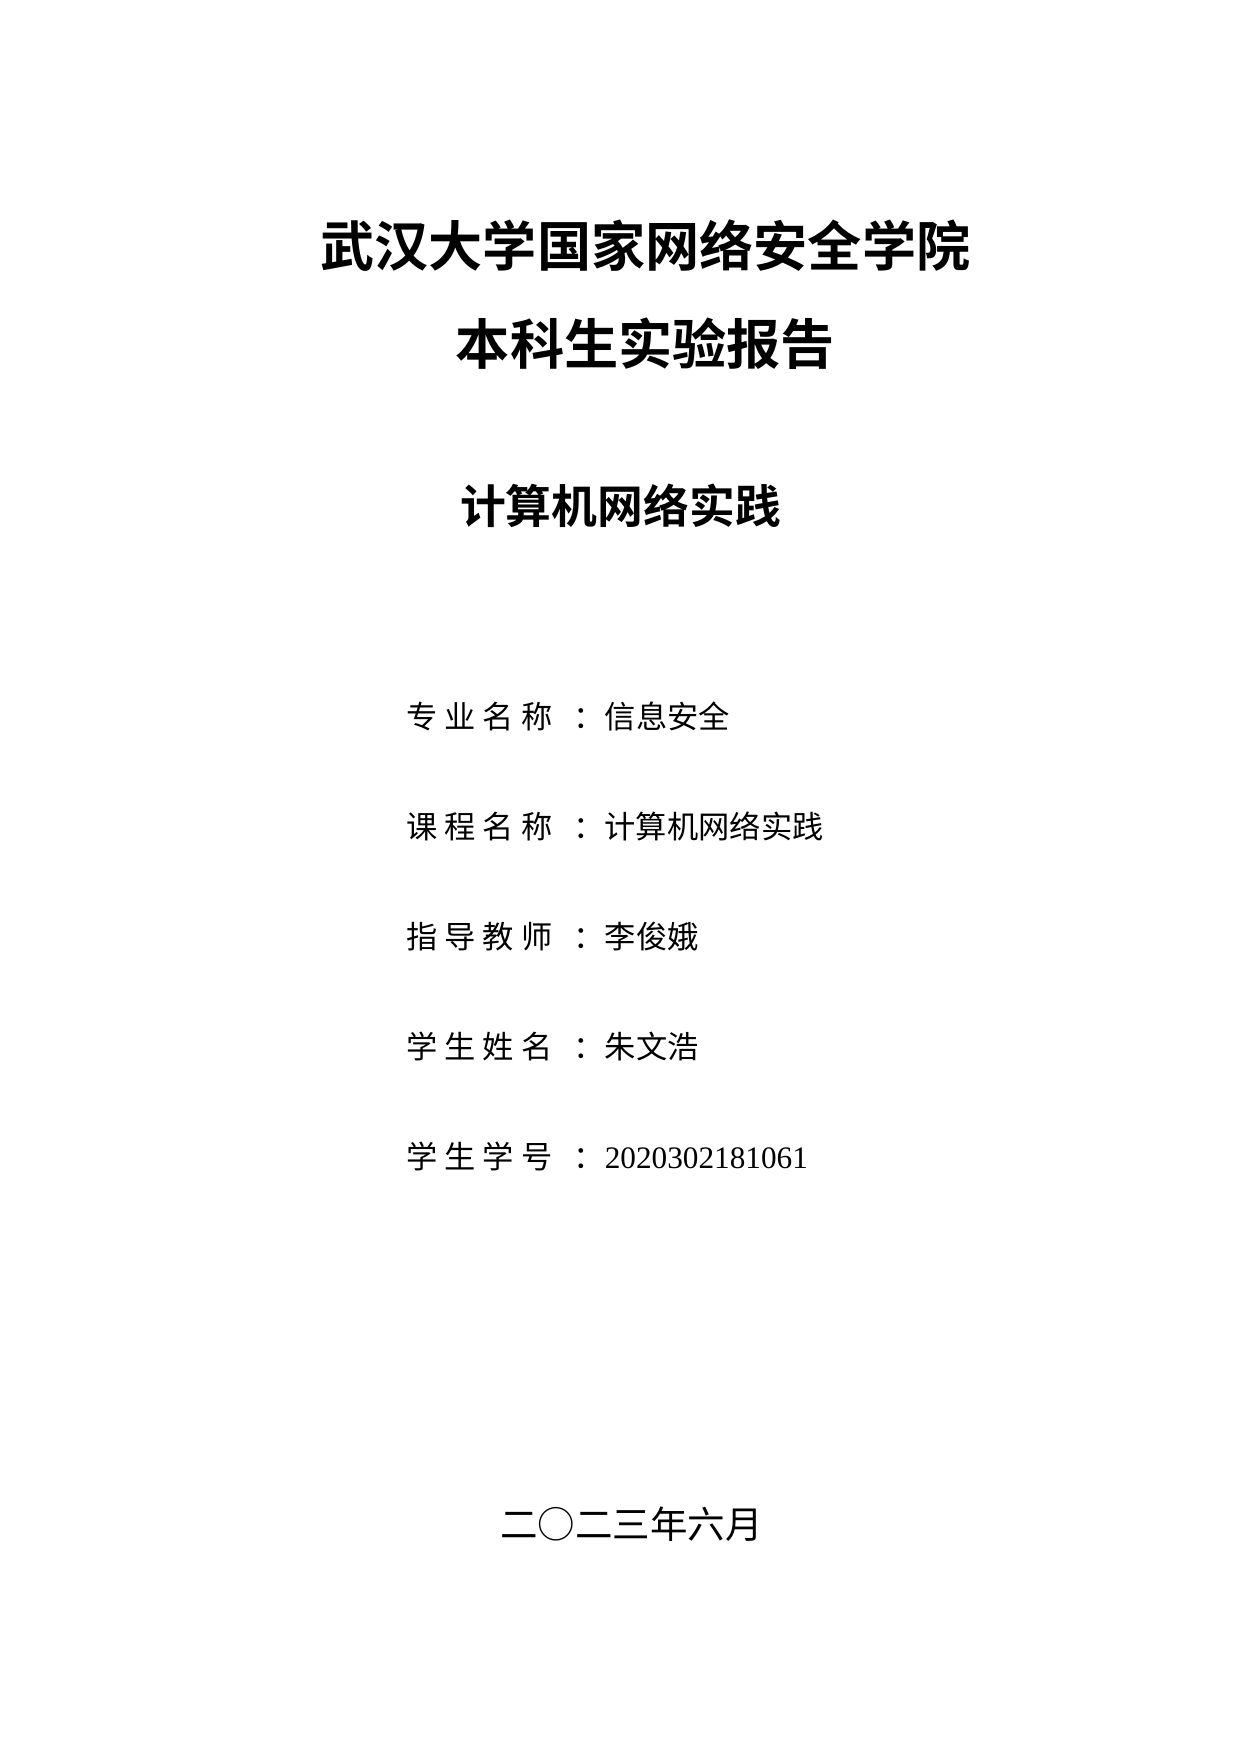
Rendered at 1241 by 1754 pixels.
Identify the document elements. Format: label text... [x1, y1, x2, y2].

text 课 程 名 称 ：计算机网络实践 [362, 792, 1053, 857]
text 学 生 姓 名 ：朱文浩 [362, 1013, 1053, 1078]
text 专 业 名 称 ：信息安全 [362, 682, 1053, 747]
text 指 导 教 师 ：李俊娥 [362, 902, 1053, 967]
text 计算机网络实践 [187, 454, 1053, 552]
text 二○二三年六月 [237, 1490, 1053, 1555]
text 学 生 学 号 ：2020302181061 [362, 1123, 1053, 1188]
text 本科生实验报告 [237, 292, 1053, 389]
text 武汉大学国家网络安全学院 [237, 194, 1053, 292]
